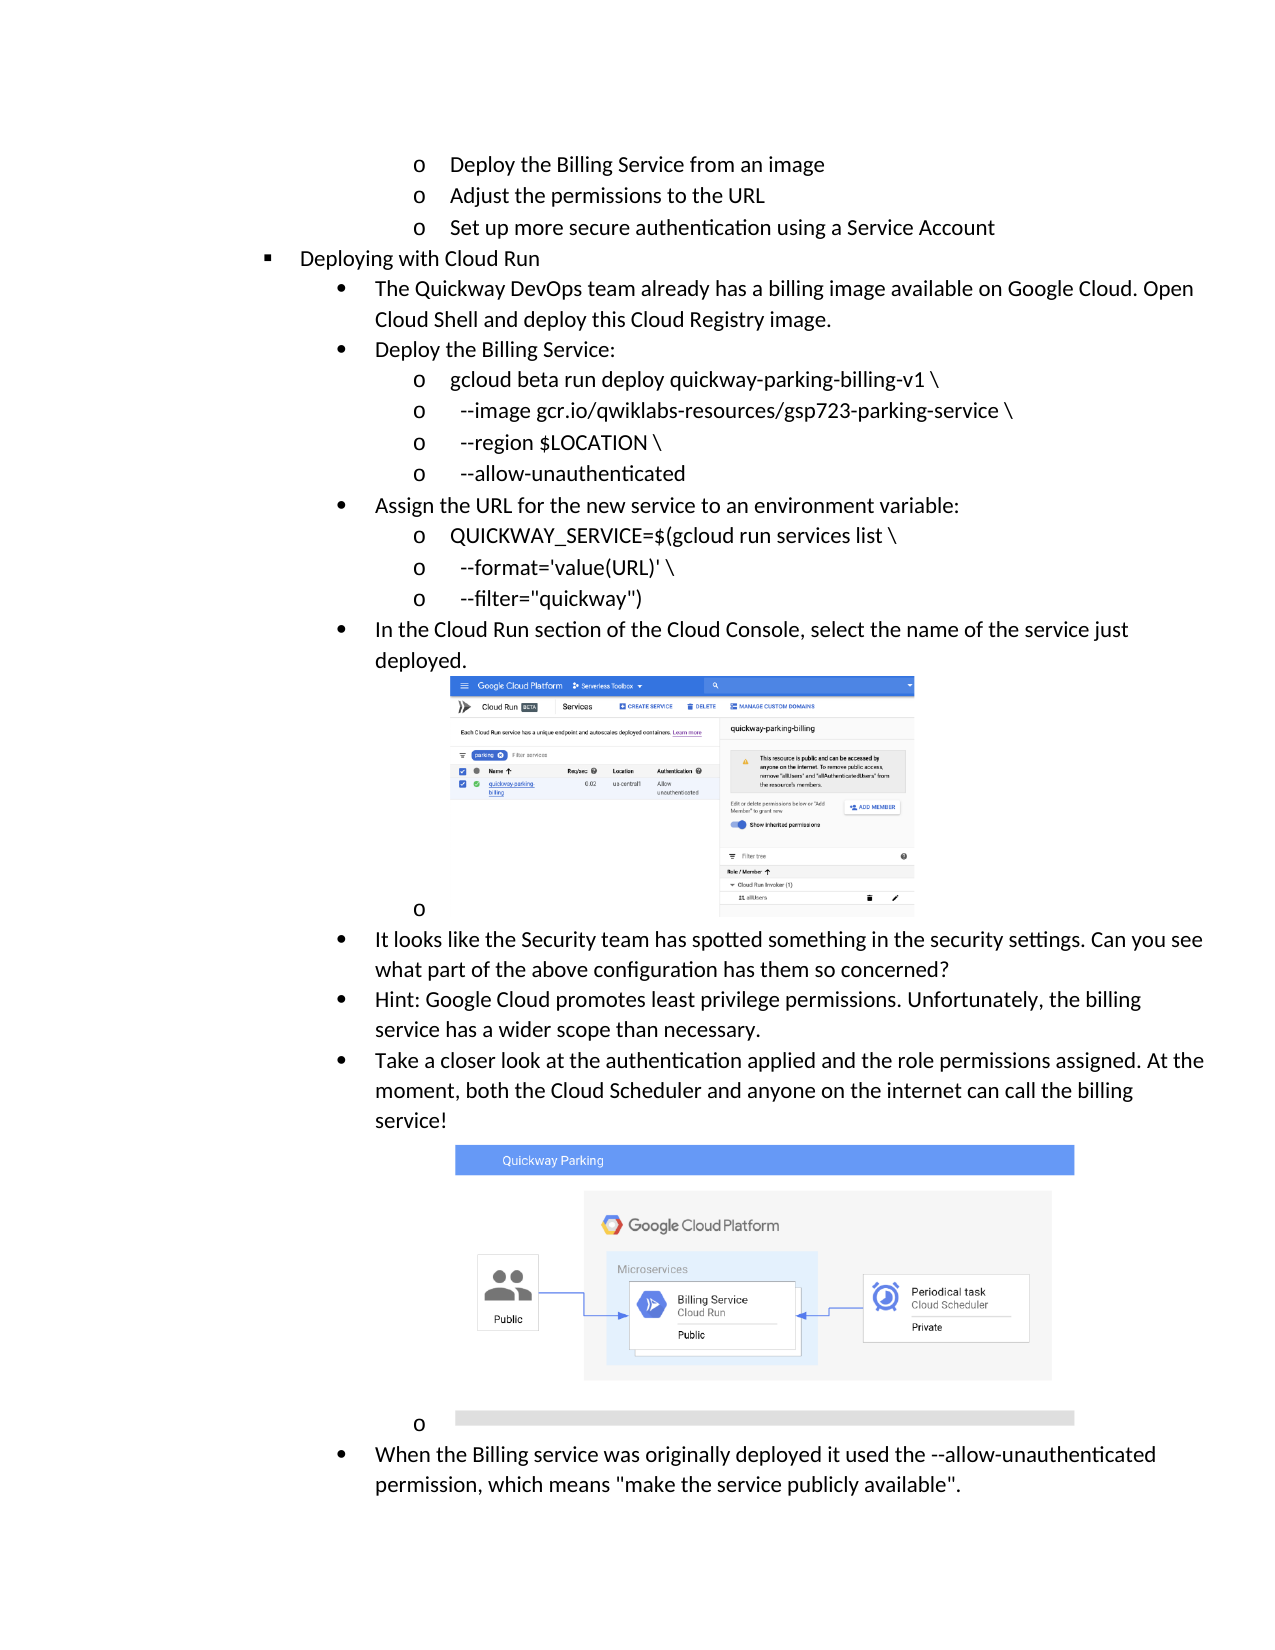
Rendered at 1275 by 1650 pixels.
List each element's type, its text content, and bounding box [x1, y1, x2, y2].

list The Quickway DevOps team already has a billing image available on Google Cloud. Open Cloud Shell and deploy this Cloud Registry image. [337, 274, 1209, 333]
list Assign the URL for the new service to an environment variable: [337, 491, 1209, 519]
list --format='value(URL)' \ [412, 553, 1209, 582]
list In the Cloud Run section of the Cloud Console, select the name of the service just deployed. [337, 616, 1209, 674]
list Take a closer look at the authentication applied and the role permissions assigned. At the moment, both the Cloud Scheduler and anyone on the internet can call the billing service! [337, 1046, 1209, 1134]
list --allow-unauthenticated [412, 459, 1209, 489]
list When the Billing service was originally deployed it used the --allow-unauthenticated permission, which means "make the service publicly available". [337, 1440, 1209, 1498]
list Adjust the permissions to the URL [412, 181, 1209, 211]
list Deploy the Billing Service from an image [412, 150, 1209, 179]
picture [450, 676, 915, 917]
list --image gcr.io/qwiklabs-resources/gsp723-parking-service \ [412, 397, 1209, 426]
list It looks like the Security team has spotted something in the security settings. Can you see what part of the above configuration has them so concerned? [337, 925, 1209, 983]
list QUICKWAY_SERVICE=$(gcloud run services list \ [412, 521, 1209, 550]
list Hint: Google Cloud promotes least privilege permissions. Unfortunately, the billing service has a wider scope than necessary. [337, 985, 1209, 1044]
list --filter="quickway") [412, 584, 1209, 613]
list Deploy the Billing Service: [337, 335, 1209, 363]
picture [450, 1136, 1079, 1432]
list gcloud beta run deploy quickway-parking-billing-v1 \ [412, 365, 1209, 394]
list --region $LOCATION \ [412, 428, 1209, 457]
list Set up more secure authentication using a Service Account [412, 213, 1209, 242]
list Deploying with Cloud Run [262, 244, 1209, 272]
